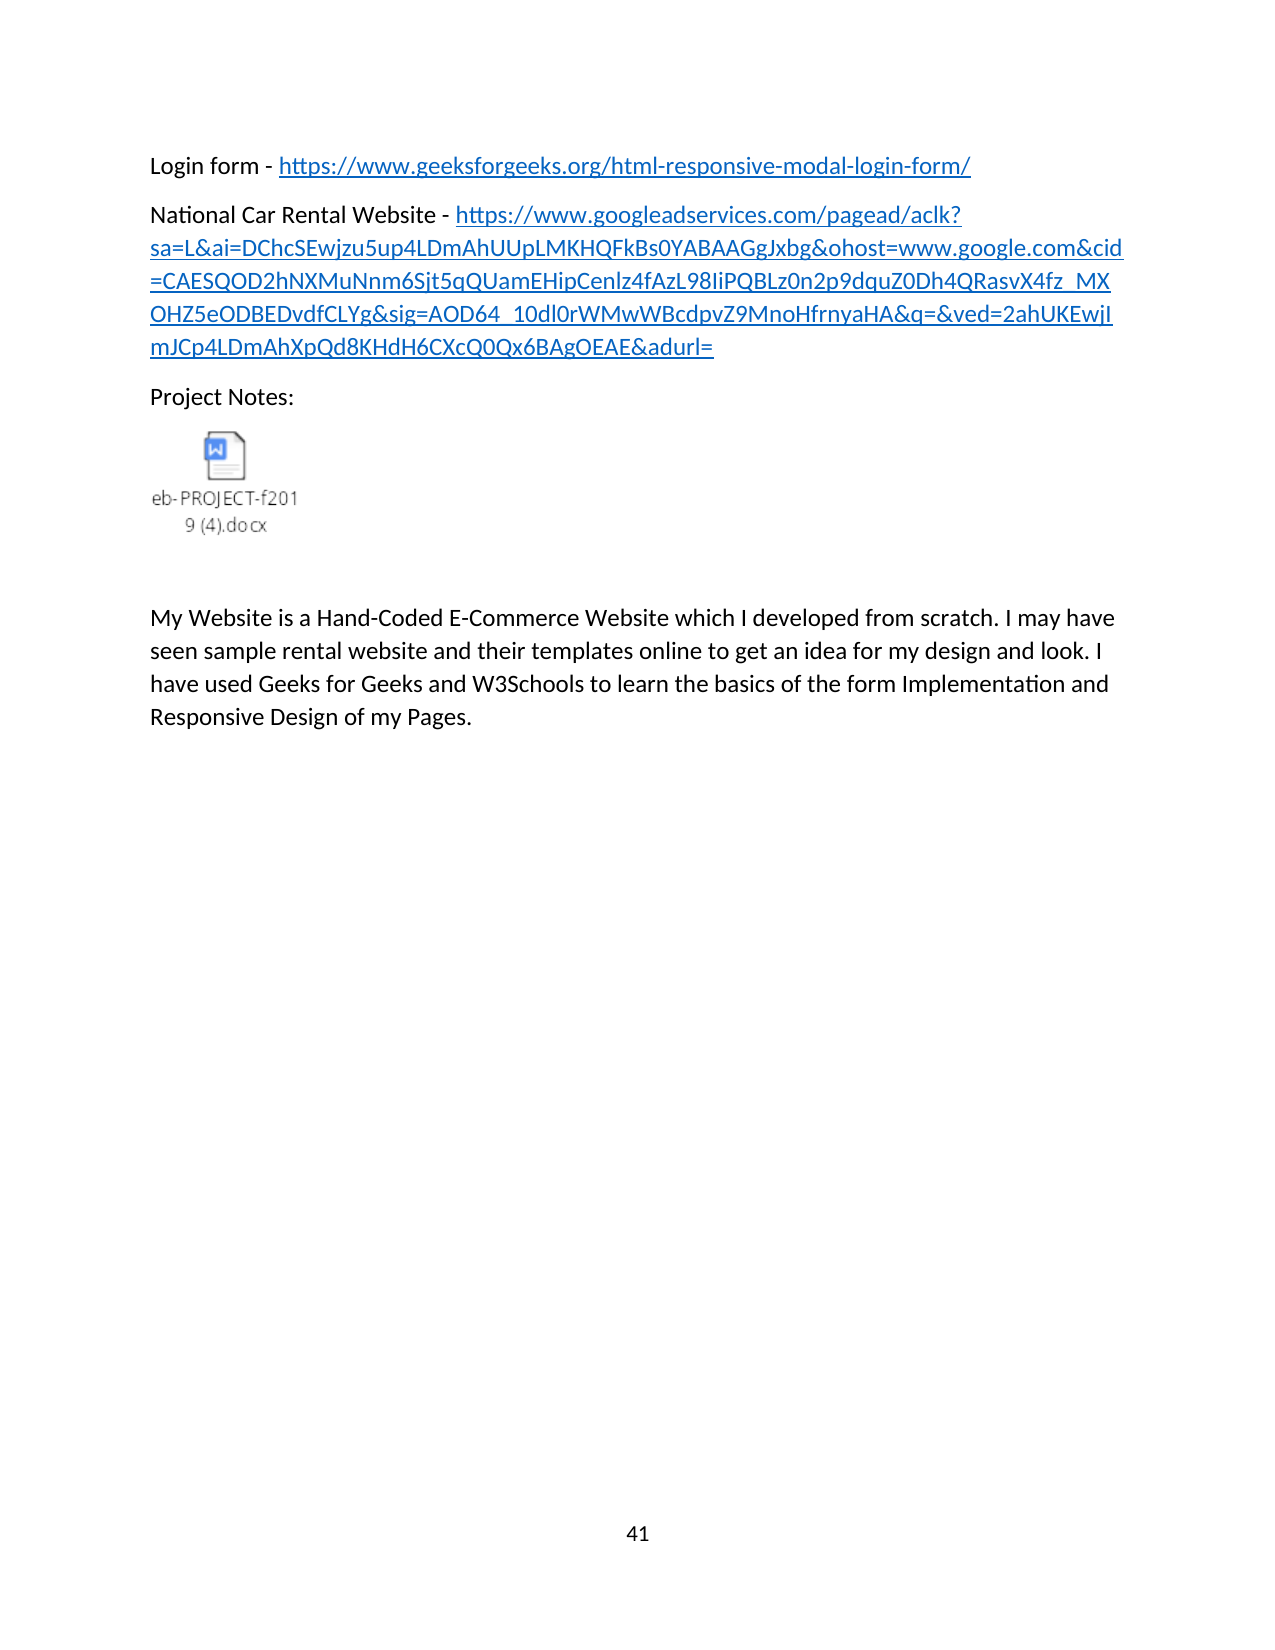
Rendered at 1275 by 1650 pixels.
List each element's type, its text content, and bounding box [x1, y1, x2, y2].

text Project Notes: [150, 381, 1125, 411]
text National Car Rental Website - https://www.googleadservices.com/pagead/aclk?sa=L&ai=DChcSEwjzu5up4LDmAhUUpLMKHQFkBs0YABAAGgJxbg&ohost=www.google.com&cid=CAESQOD2hNXMuNnm6Sjt5qQUamEHipCenlz4fAzL98IiPQBLz0n2p9dquZ0Dh4QRasvX4fz_MXOHZ5eODBEDvdfCLYg&sig=AOD64_10dl0rWMwWBcdpvZ9MnoHfrnyaHA&q=&ved=2ahUKEwjImJCp4LDmAhXpQd8KHdH6CXcQ0Qx6BAgOEAE&adurl= [150, 199, 1125, 362]
text My Website is a Hand-Coded E-Commerce Website which I developed from scratch. I may have seen sample rental website and their templates online to get an idea for my design and look. I have used Geeks for Geeks and W3Schools to learn the basics of the form Implementation and Responsive Design of my Pages. [150, 602, 1125, 732]
text Login form - https://www.geeksforgeeks.org/html-responsive-modal-login-form/ [150, 150, 1125, 181]
